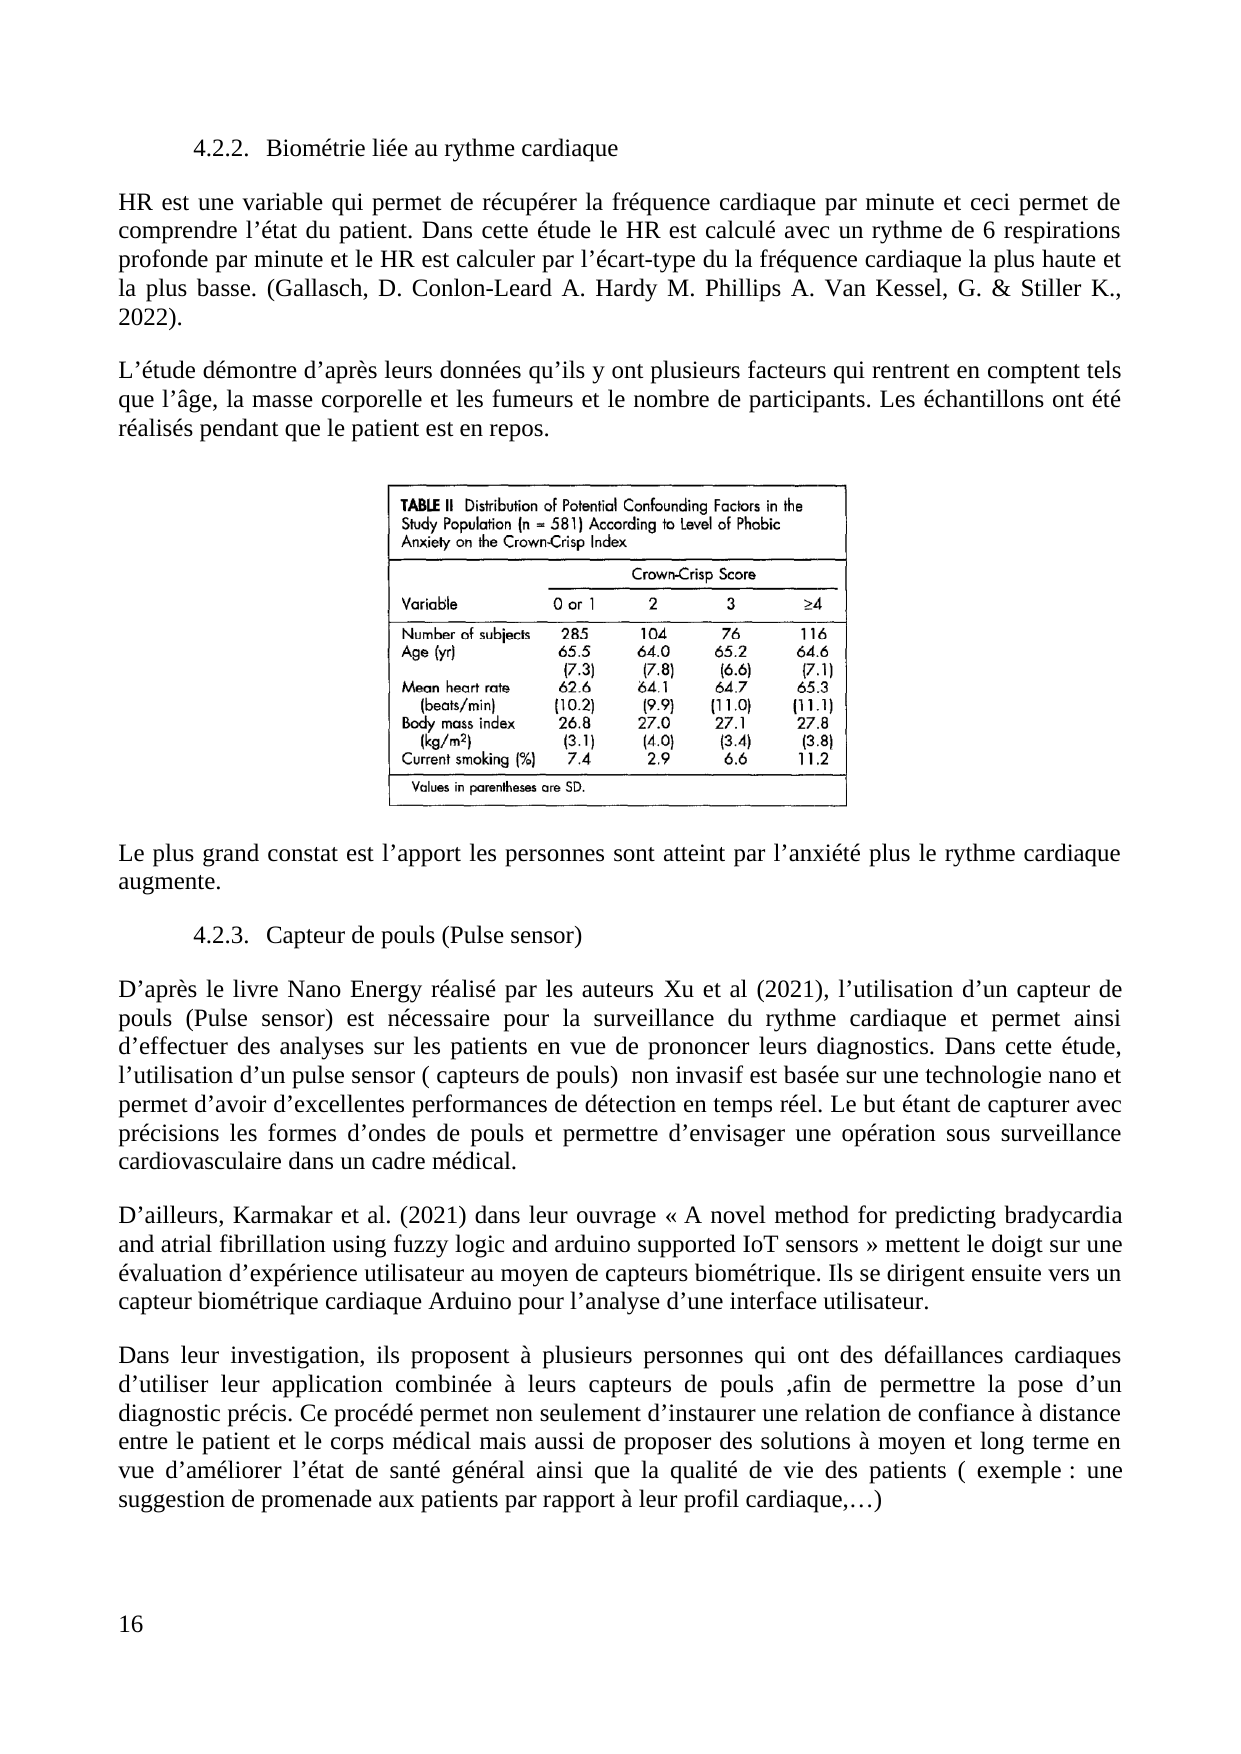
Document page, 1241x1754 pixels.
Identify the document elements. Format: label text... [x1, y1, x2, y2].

subtitle Capteur de pouls (Pulse sensor) [193, 920, 1123, 949]
text D’après le livre Nano Energy réalisé par les auteurs Xu et al (2021), l’utilisation d’un capteur de pouls (Pulse sensor) est nécessaire pour la surveillance du rythme cardiaque et permet ainsi d’effectuer des analyses sur les patients en vue de prononcer leurs diagnostics. Dans cette étude, l’utilisation d’un pulse sensor ( capteurs de pouls) non invasif est basée sur une technologie nano et permet d’avoir d’excellentes performances de détection en temps réel. Le but étant de capturer avec précisions les formes d’ondes de pouls et permettre d’envisager une opération sous surveillance cardiovasculaire dans un cadre médical. [118, 974, 1123, 1175]
text Le plus grand constat est l’apport les personnes sont atteint par l’anxiété plus le rythme cardiaque augmente. [118, 838, 1123, 895]
text L’étude démontre d’après leurs données qu’ils y ont plusieurs facteurs qui rentrent en comptent tels que l’âge, la masse corporelle et les fumeurs et le nombre de participants. Les échantillons ont été réalisés pendant que le patient est en repos. [118, 355, 1123, 442]
text HR est une variable qui permet de récupérer la fréquence cardiaque par minute et ceci permet de comprendre l’état du patient. Dans cette étude le HR est calculé avec un rythme de 6 respirations profonde par minute et le HR est calculer par l’écart-type du la fréquence cardiaque la plus haute et la plus basse. (Gallasch, D. Conlon-Leard A. Hardy M. Phillips A. Van Kessel, G. & Stiller K., 2022). [118, 187, 1123, 330]
text Dans leur investigation, ils proposent à plusieurs personnes qui ont des défaillances cardiaques d’utiliser leur application combinée à leurs capteurs de pouls ,afin de permettre la pose d’un diagnostic précis. Ce procédé permet non seulement d’instaurer une relation de confiance à distance entre le patient et le corps médical mais aussi de proposer des solutions à moyen et long terme en vue d’améliorer l’état de santé général ainsi que la qualité de vie des patients ( exemple : une suggestion de promenade aux patients par rapport à leur profil cardiaque,…) [118, 1340, 1123, 1513]
subtitle Biométrie liée au rythme cardiaque [193, 133, 1123, 162]
picture [384, 466, 857, 813]
text D’ailleurs, Karmakar et al. (2021) dans leur ouvrage « A novel method for predicting bradycardia and atrial fibrillation using fuzzy logic and arduino supported IoT sensors » mettent le doigt sur une évaluation d’expérience utilisateur au moyen de capteurs biométrique. Ils se dirigent ensuite vers un capteur biométrique cardiaque Arduino pour l’analyse d’une interface utilisateur. [118, 1200, 1123, 1315]
